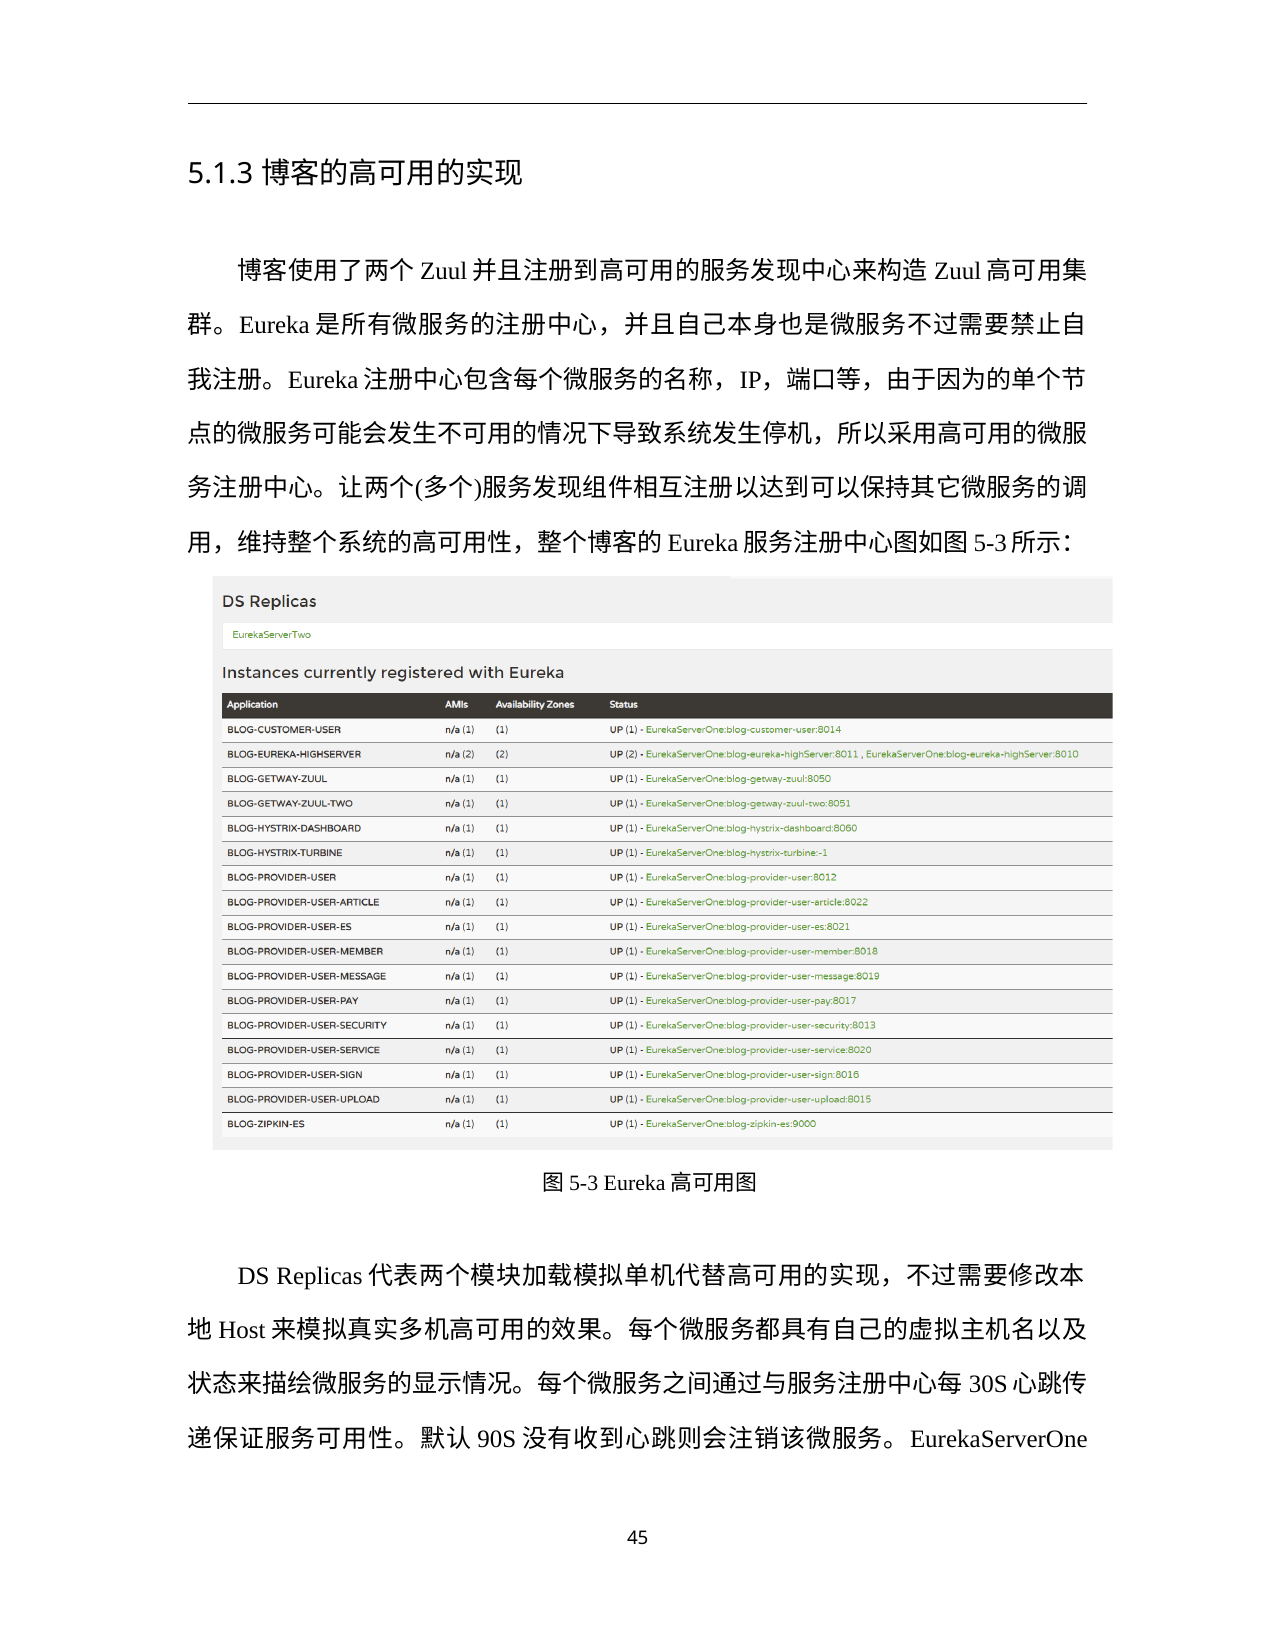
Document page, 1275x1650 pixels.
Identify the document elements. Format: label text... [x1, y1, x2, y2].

text 博客使用了两个Zuul并且注册到高可用的服务发现中心来构造Zuul高可用集群。Eureka是所有微服务的注册中心，并且自己本身也是微服务不过需要禁止自我注册。Eureka注册中心包含每个微服务的名称，IP，端口等，由于因为的单个节点的微服务可能会发生不可用的情况下导致系统发生停机，所以采用高可用的微服务注册中心。让两个(多个)服务发现组件相互注册以达到可以保持其它微服务的调用，维持整个系统的高可用性，整个博客的Eureka服务注册中心图如图5-3所示： [187, 250, 1087, 558]
text 图5-3 Eureka高可用图 [212, 1164, 1087, 1196]
picture [212, 576, 1113, 1150]
subtitle 5.1.3 博客的高可用的实现 [187, 150, 1087, 192]
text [187, 1255, 1087, 1454]
